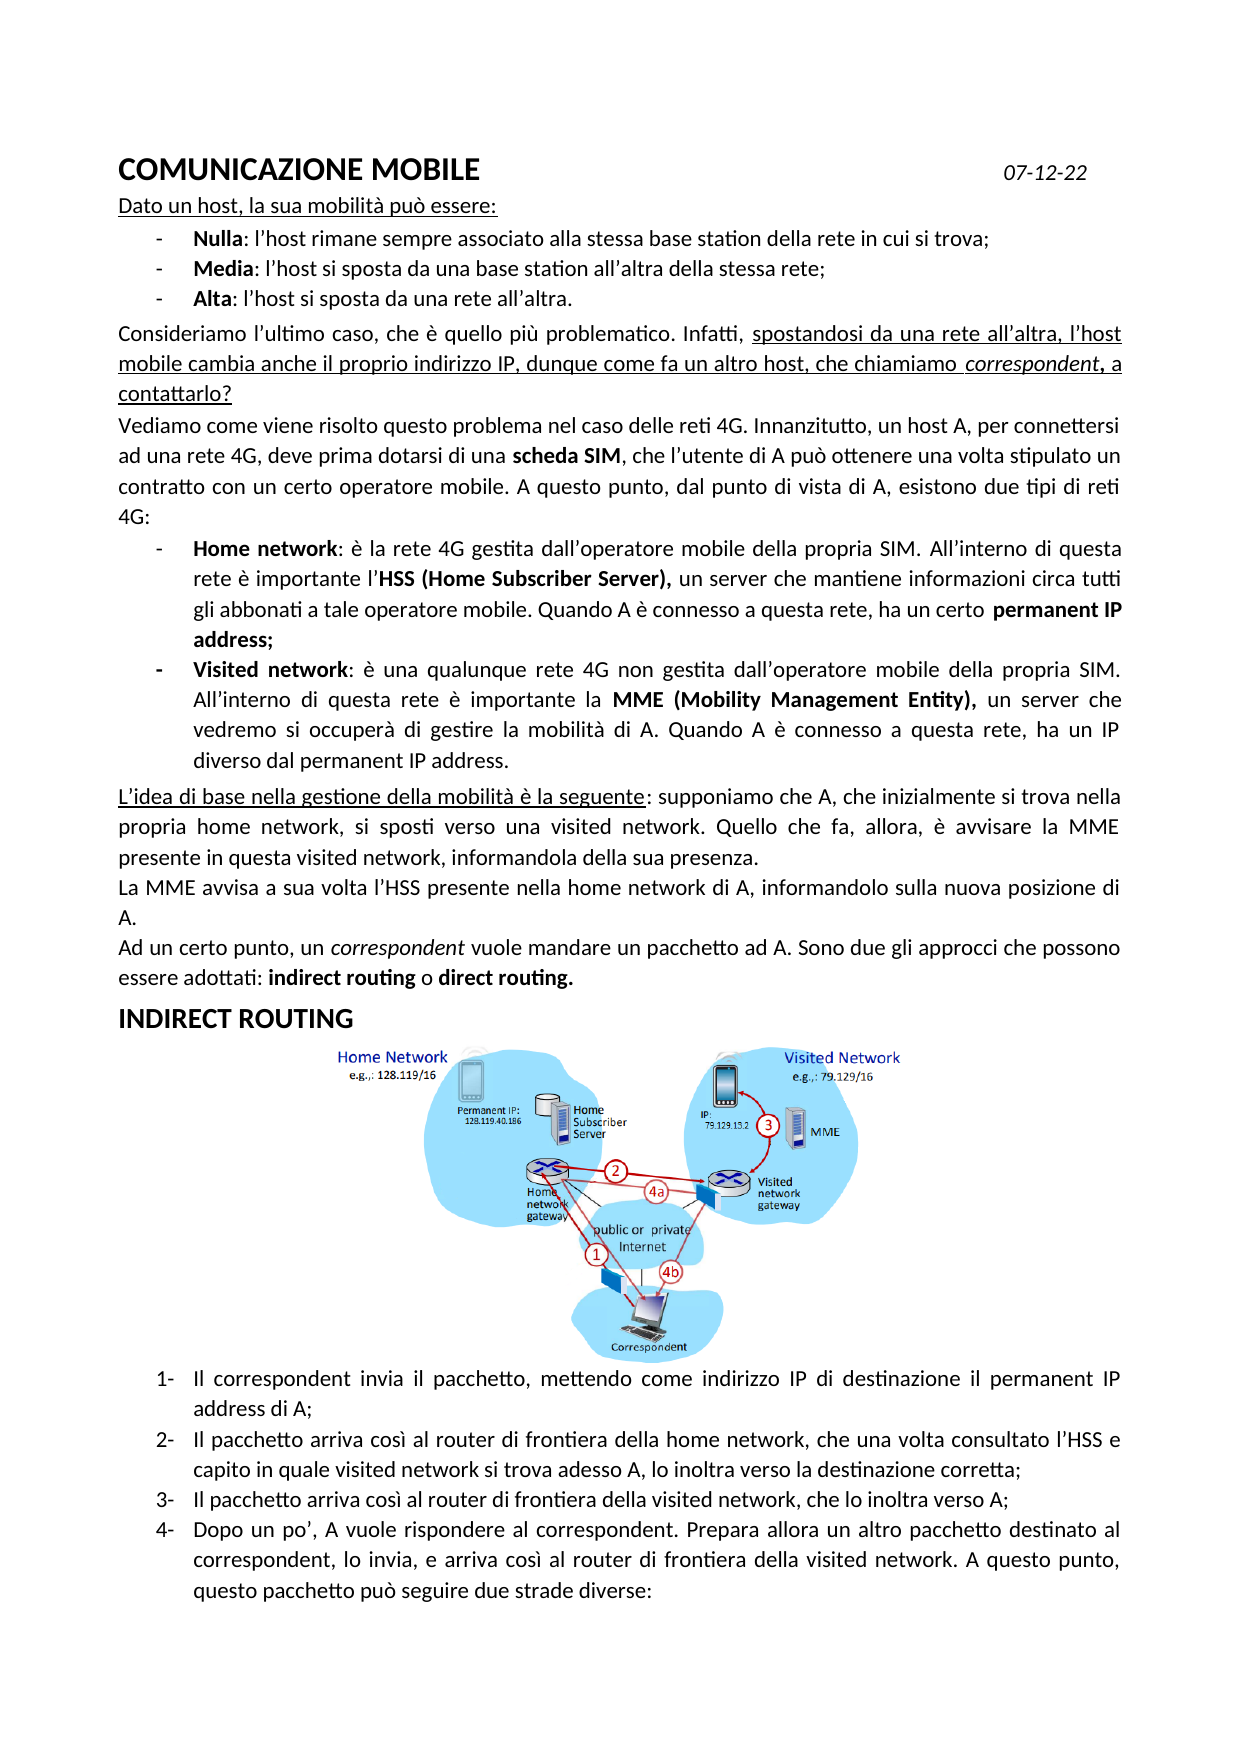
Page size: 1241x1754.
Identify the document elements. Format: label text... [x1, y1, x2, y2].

text COMUNICAZIONE MOBILE 07-12-22 [118, 148, 1122, 188]
text INDIRECT ROUTING [118, 1000, 1122, 1036]
text Vediamo come viene risolto questo problema nel caso delle reti 4G. Innanzitutto, un host A, per connettersi ad una rete 4G, deve prima dotarsi di una scheda SIM, che l’utente di A può ottenere una volta stipulato un contratto con un certo operatore mobile. A questo punto, dal punto di vista di A, esistono due tipi di reti 4G: [118, 411, 1122, 530]
text Consideriamo l’ultimo caso, che è quello più problematico. Infatti, spostandosi da una rete all’altra, l’host mobile cambia anche il proprio indirizzo IP, dunque come fa un altro host, che chiamiamo correspondent, a contattarlo? [118, 319, 1122, 407]
text L’idea di base nella gestione della mobilità è la seguente: supponiamo che A, che inizialmente si trova nella propria home network, si sposti verso una visited network. Quello che fa, allora, è avvisare la MME presente in questa visited network, informandola della sua presenza. [118, 782, 1122, 871]
list Dopo un po’, A vuole rispondere al correspondent. Prepara allora un altro pacchetto destinato al correspondent, lo invia, e arriva così al router di frontiera della visited network. A questo punto, questo pacchetto può seguire due strade diverse: [156, 1515, 1122, 1604]
picture [335, 1044, 905, 1363]
list Nulla: l’host rimane sempre associato alla stessa base station della rete in cui si trova; [156, 224, 1122, 252]
list Media: l’host si sposta da una base station all’altra della stessa rete; [156, 254, 1122, 282]
text La MME avvisa a sua volta l’HSS presente nella home network di A, informandolo sulla nuova posizione di A. [118, 873, 1122, 931]
list Visited network: è una qualunque rete 4G non gestita dall’operatore mobile della propria SIM. All’interno di questa rete è importante la MME (Mobility Management Entity), un server che vedremo si occuperà di gestire la mobilità di A. Quando A è connesso a questa rete, ha un IP diverso dal permanent IP address. [156, 655, 1122, 774]
list Home network: è la rete 4G gestita dall’operatore mobile della propria SIM. All’interno di questa rete è importante l’HSS (Home Subscriber Server), un server che mantiene informazioni circa tutti gli abbonati a tale operatore mobile. Quando A è connesso a questa rete, ha un certo permanent IP address; [156, 534, 1122, 653]
list Il correspondent invia il pacchetto, mettendo come indirizzo IP di destinazione il permanent IP address di A; [156, 1364, 1122, 1422]
list Il pacchetto arriva così al router di frontiera della visited network, che lo inoltra verso A; [156, 1485, 1122, 1513]
text Dato un host, la sua mobilità può essere: [118, 192, 1122, 219]
list Alta: l’host si sposta da una rete all’altra. [156, 284, 1122, 312]
list Il pacchetto arriva così al router di frontiera della home network, che una volta consultato l’HSS e capito in quale visited network si trova adesso A, lo inoltra verso la destinazione corretta; [156, 1425, 1122, 1483]
text Ad un certo punto, un correspondent vuole mandare un pacchetto ad A. Sono due gli approcci che possono essere adottati: indirect routing o direct routing. [118, 933, 1122, 991]
